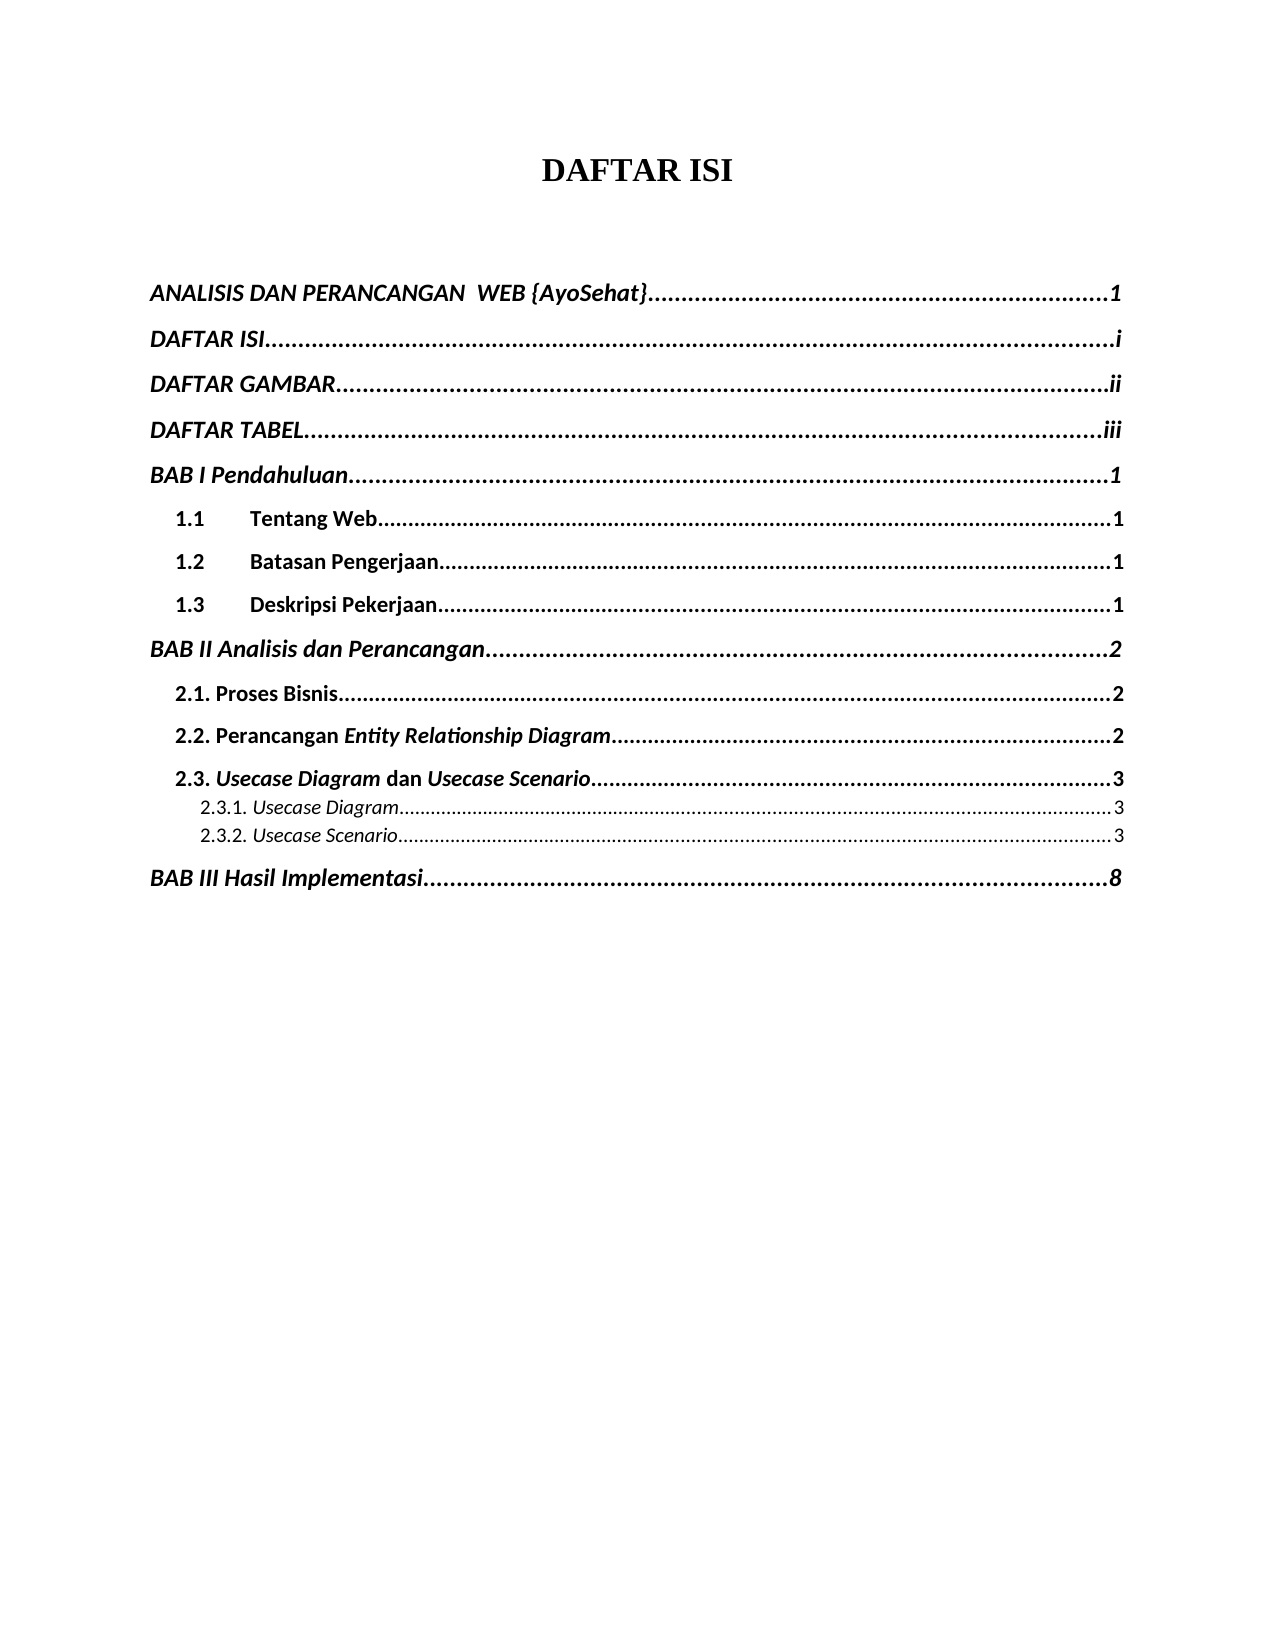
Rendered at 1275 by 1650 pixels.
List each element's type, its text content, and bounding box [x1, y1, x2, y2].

subtitle DAFTAR ISI [150, 150, 1125, 188]
